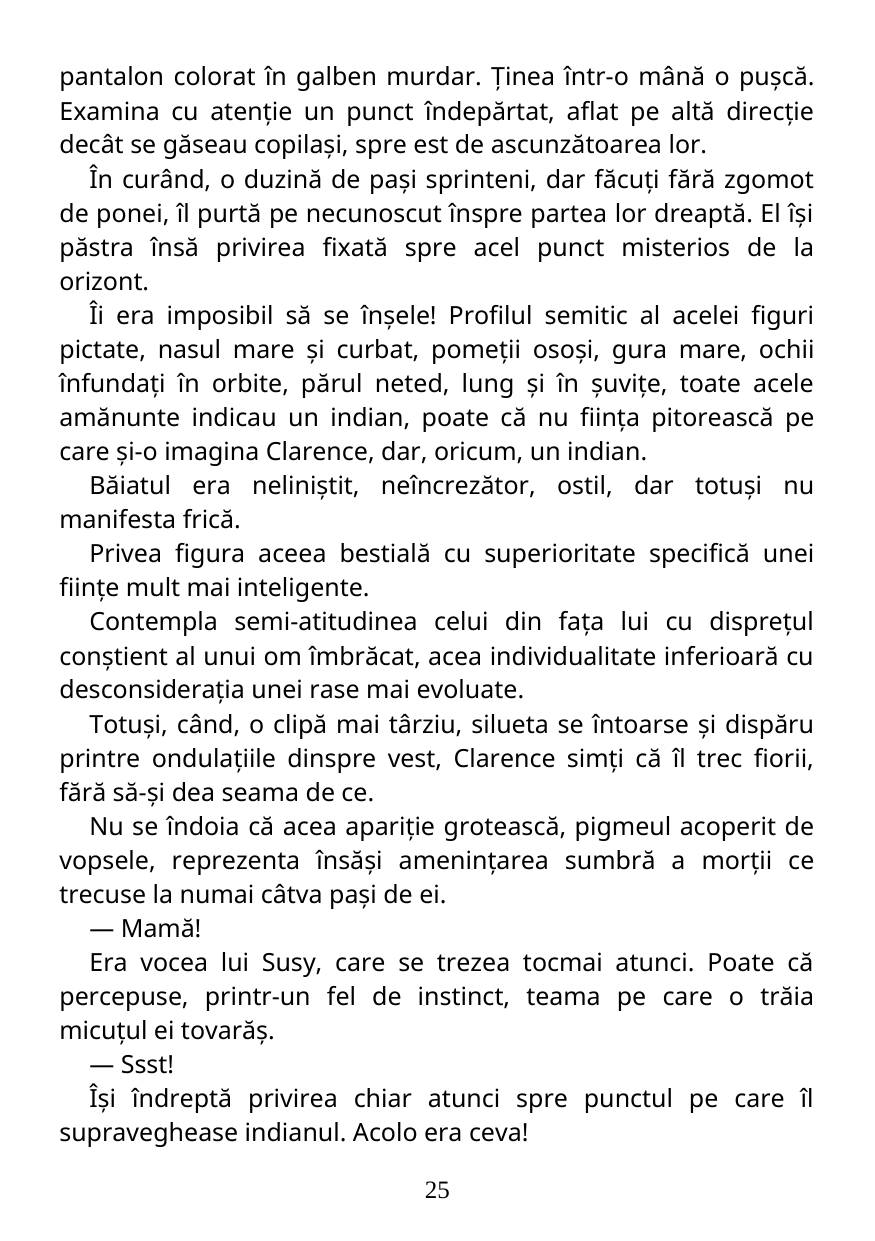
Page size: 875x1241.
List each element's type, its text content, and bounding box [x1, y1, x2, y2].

text — Mamă! [59, 911, 815, 945]
text Nu se îndoia că acea apariţie grotească, pigmeul acoperit de vopsele, reprezenta însăşi ameninţarea sumbră a morţii ce trecuse la numai câtva paşi de ei. [59, 808, 815, 911]
text Contempla semi-atitudinea celui din faţa lui cu dispreţul conştient al unui om îmbrăcat, acea individualitate inferioară cu desconsideraţia unei rase mai evoluate. [59, 604, 815, 706]
text În curând, o duzină de paşi sprinteni, dar făcuţi fără zgomot de ponei, îl purtă pe necunoscut înspre partea lor dreaptă. El îşi păstra însă privirea fixată spre acel punct misterios de la orizont. [59, 161, 815, 297]
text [59, 59, 815, 161]
text Era vocea lui Susy, care se trezea tocmai atunci. Poate că percepuse, printr-un fel de instinct, teama pe care o trăia micuţul ei tovarăş. [59, 945, 815, 1047]
text Băiatul era neliniştit, neîncrezător, ostil, dar totuşi nu manifesta frică. [59, 468, 815, 536]
text Privea figura aceea bestială cu superioritate specifică unei fiinţe mult mai inteligente. [59, 536, 815, 604]
text — Ssst! [59, 1047, 815, 1081]
text Îşi îndreptă privirea chiar atunci spre punctul pe care îl supraveghease indianul. Acolo era ceva! [59, 1081, 815, 1149]
text Îi era imposibil să se înşele! Profilul semitic al acelei figuri pictate, nasul mare şi curbat, pomeţii osoşi, gura mare, ochii înfundaţi în orbite, părul neted, lung şi în şuviţe, toate acele amănunte indicau un indian, poate că nu fiinţa pitorească pe care şi-o imagina Clarence, dar, oricum, un indian. [59, 297, 815, 468]
text Totuşi, când, o clipă mai târziu, silueta se întoarse şi dispăru printre ondulaţiile dinspre vest, Clarence simţi că îl trec fiorii, fără să-şi dea seama de ce. [59, 706, 815, 808]
